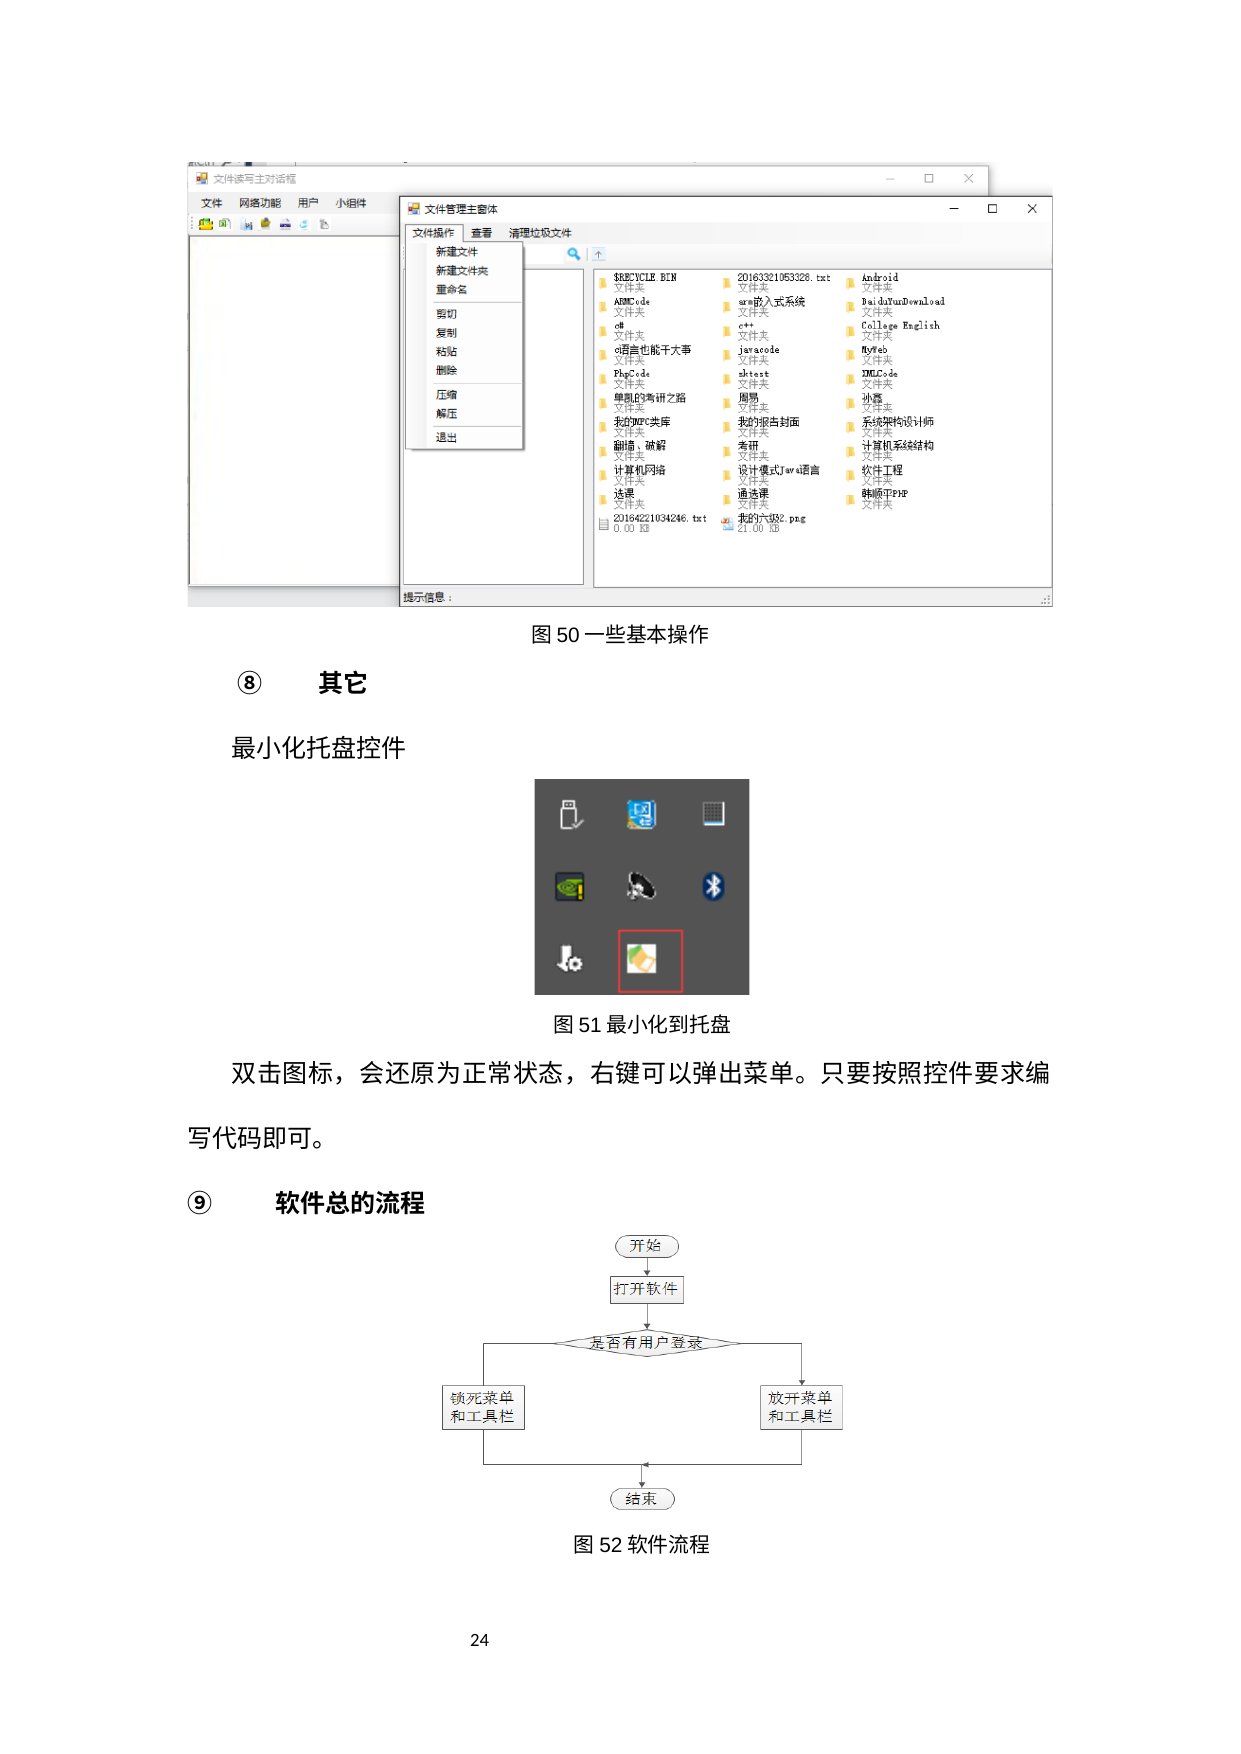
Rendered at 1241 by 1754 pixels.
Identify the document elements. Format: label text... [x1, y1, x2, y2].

picture [534, 779, 750, 995]
text 最小化托盘控件 [231, 714, 1053, 779]
list 其它 [187, 649, 1053, 714]
list 软件总的流程 [187, 1169, 1053, 1234]
text 图 51 最小化到托盘 [231, 1007, 1053, 1039]
picture [441, 1234, 843, 1510]
picture [187, 162, 1053, 607]
text 双击图标，会还原为正常状态，右键可以弹出菜单。只要按照控件要求编写代码即可。 [187, 1039, 1053, 1169]
text 图 50 一些基本操作 [187, 617, 1053, 649]
text 图 52 软件流程 [231, 1527, 1053, 1559]
